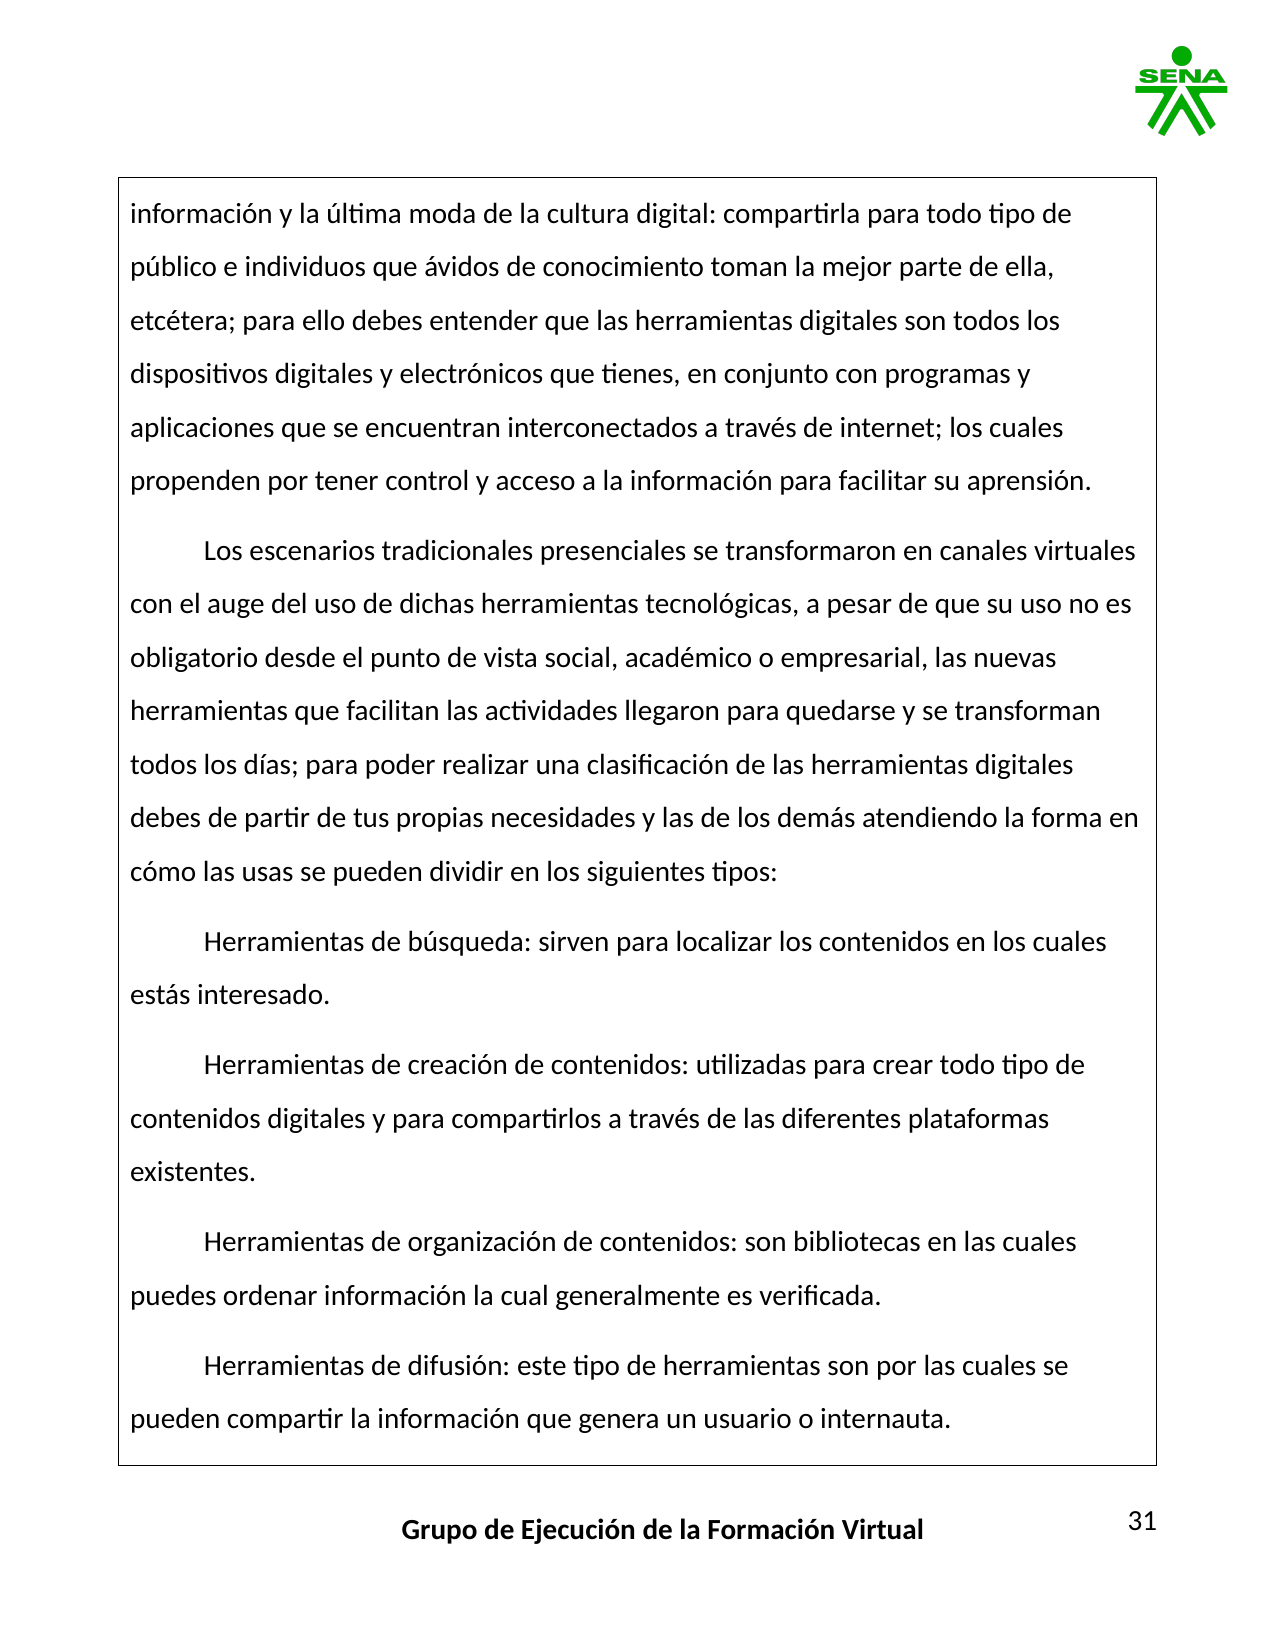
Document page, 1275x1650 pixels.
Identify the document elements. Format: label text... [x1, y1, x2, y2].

picture [1135, 46, 1228, 136]
